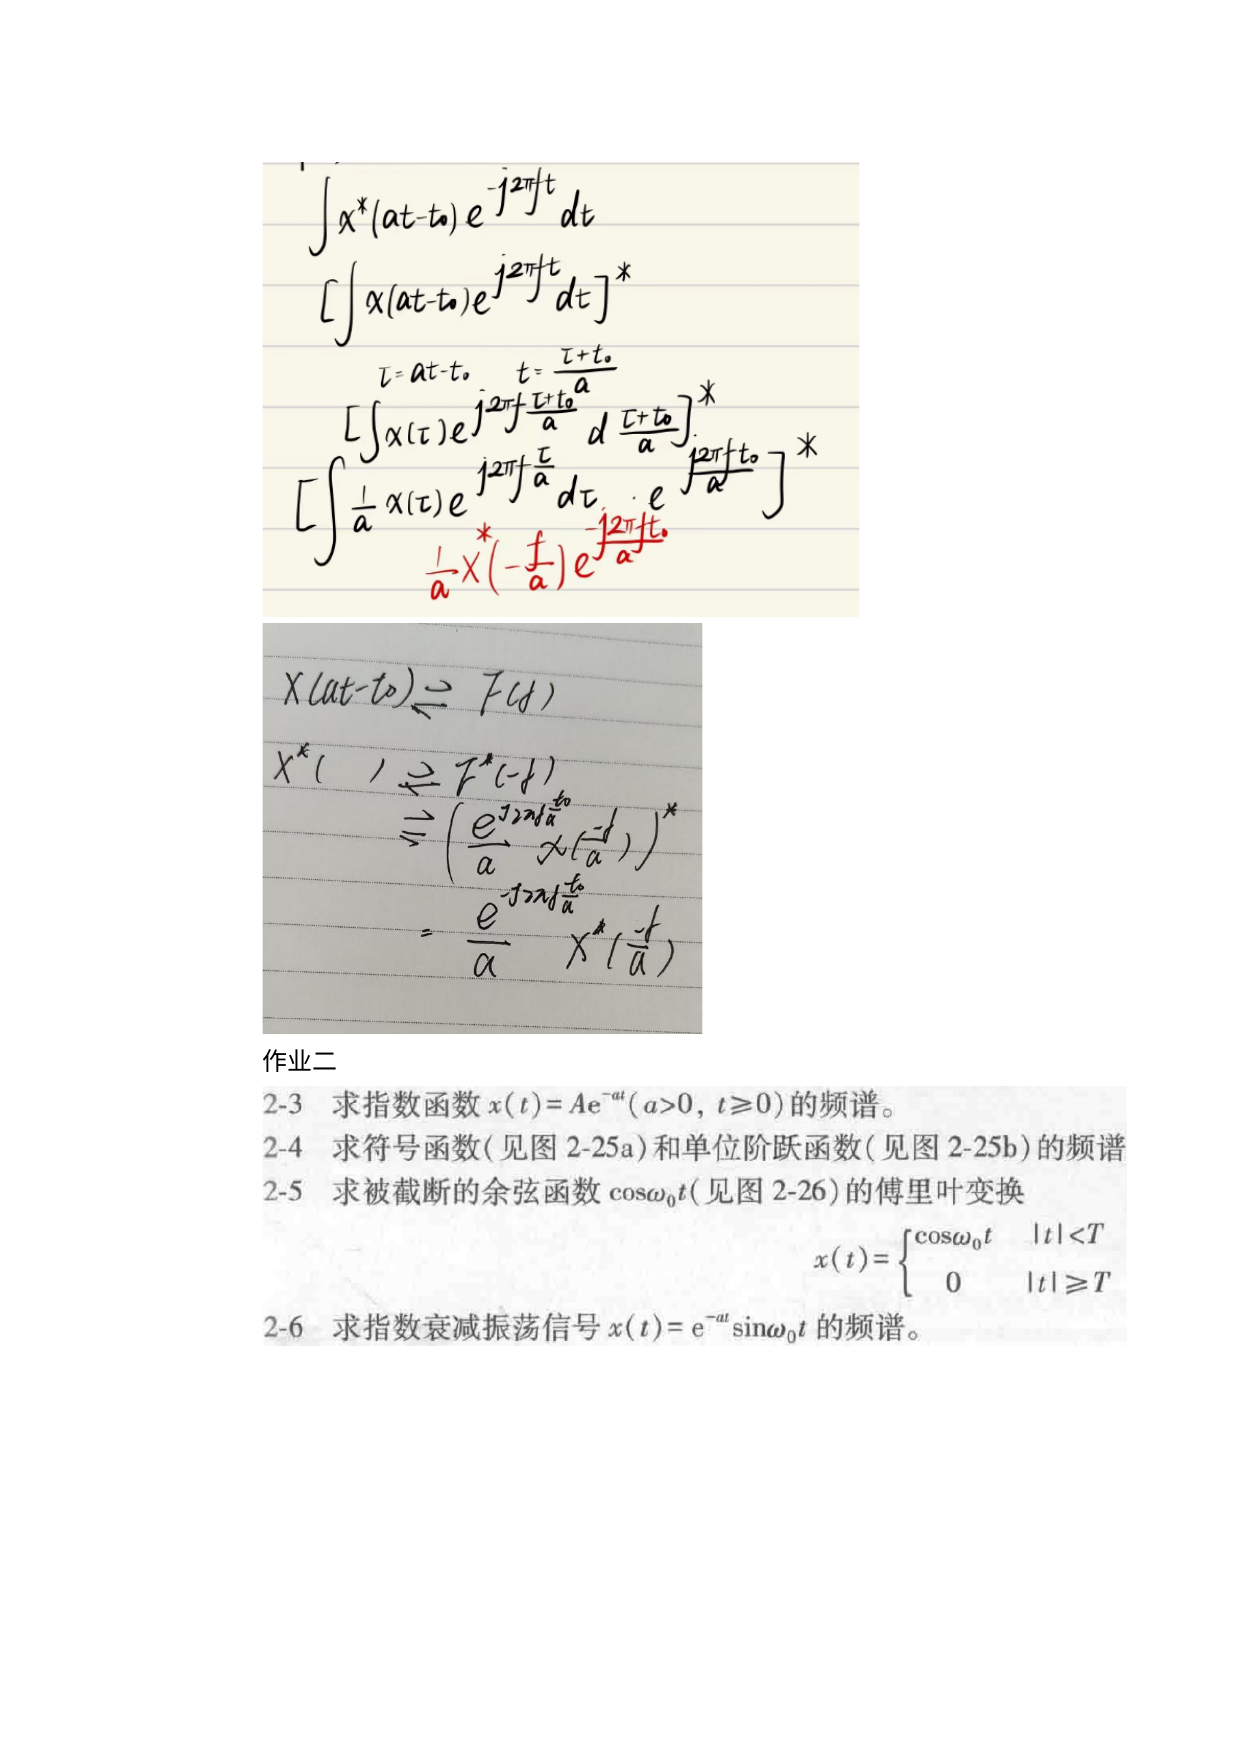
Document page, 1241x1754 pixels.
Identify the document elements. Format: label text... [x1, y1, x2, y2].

picture [262, 1086, 1127, 1346]
picture [262, 623, 703, 1034]
picture [262, 162, 860, 617]
text 作业二 [187, 1041, 1053, 1077]
